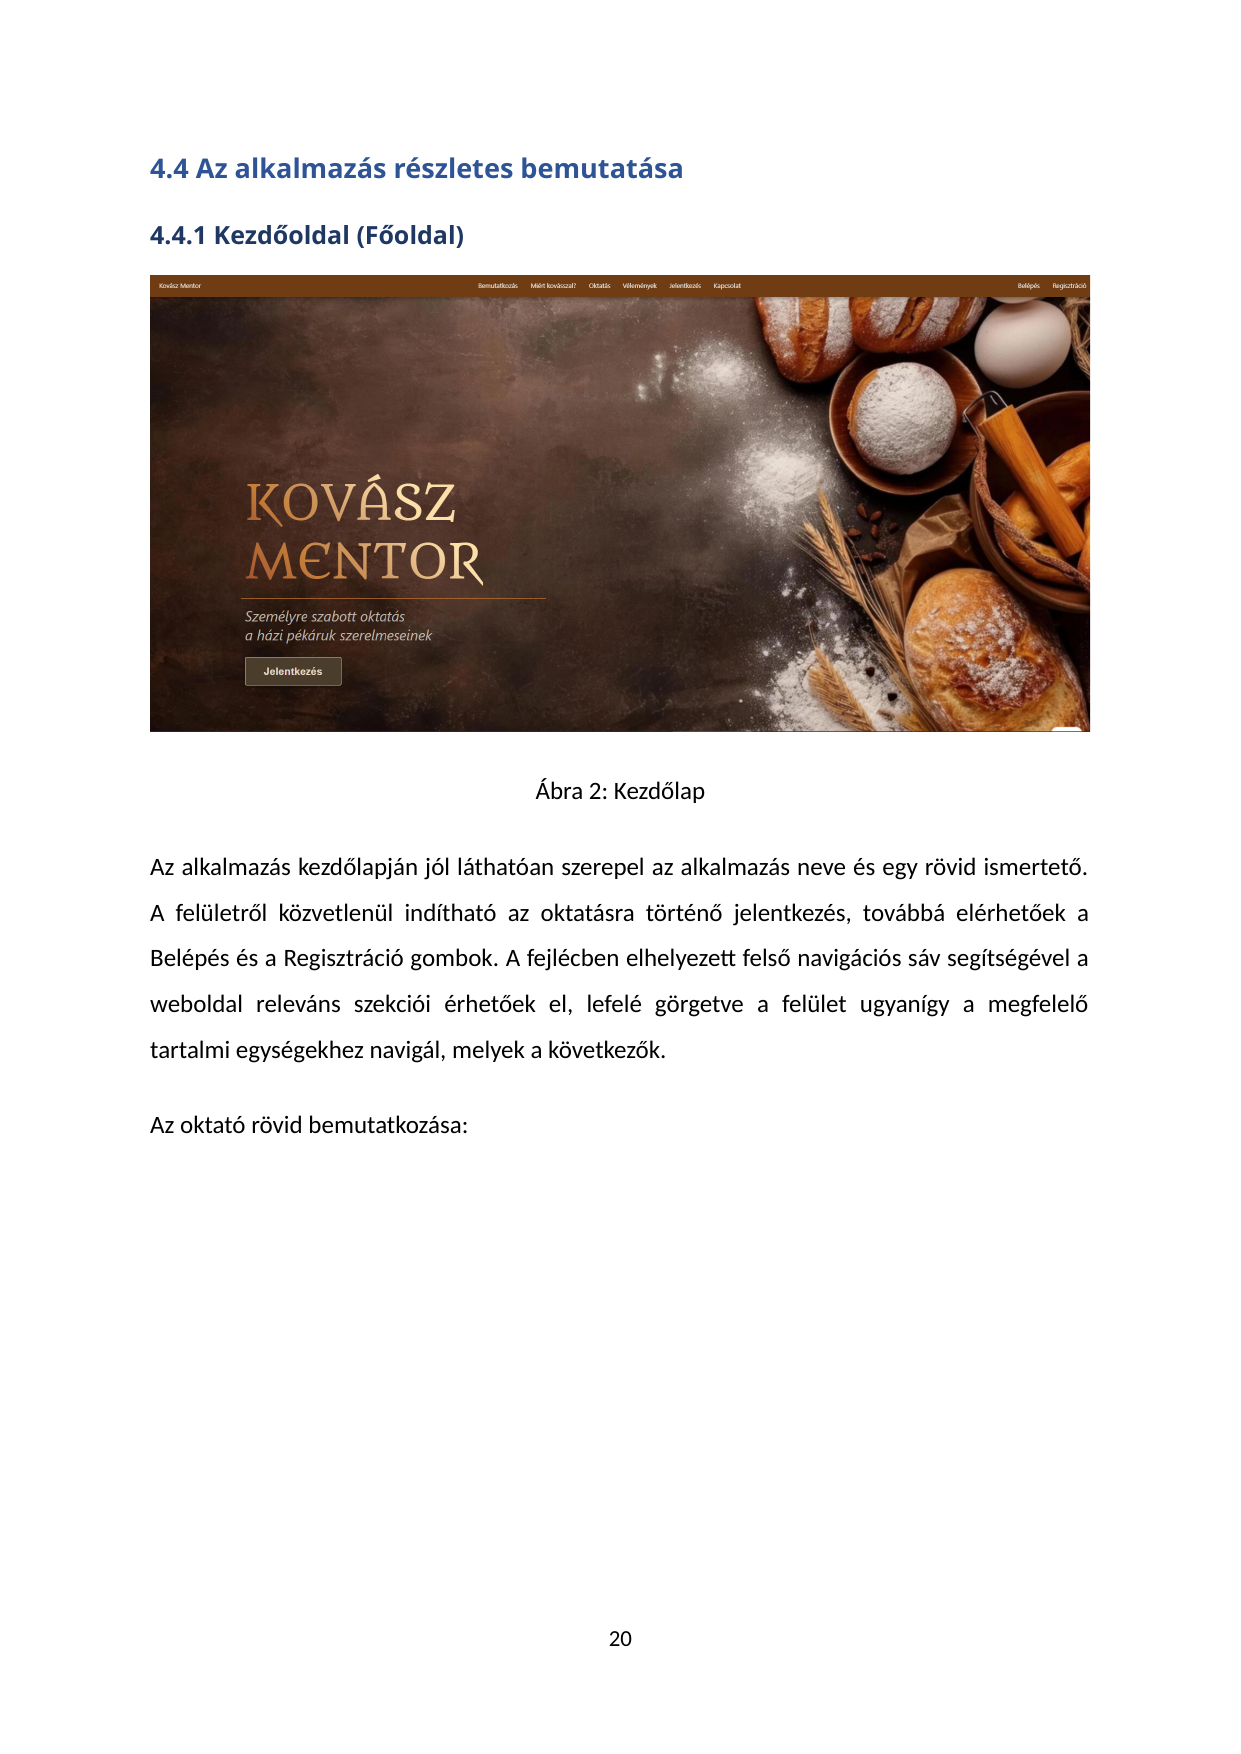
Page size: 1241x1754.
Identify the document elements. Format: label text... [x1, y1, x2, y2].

text Az alkalmazás kezdőlapján jól láthatóan szerepel az alkalmazás neve és egy rövid ismertető. A felületről közvetlenül indítható az oktatásra történő jelentkezés, továbbá elérhetőek a Belépés és a Regisztráció gombok. A fejlécben elhelyezett felső navigációs sáv segítségével a weboldal releváns szekciói érhetőek el, lefelé görgetve a felület ugyanígy a megfelelő tartalmi egységekhez navigál, melyek a következők. [150, 851, 1090, 1064]
subtitle 4.4.1 Kezdőoldal (Főoldal) [150, 218, 1090, 252]
text Az oktató rövid bemutatkozása: [150, 1109, 1090, 1140]
text Ábra 2: Kezdőlap [150, 775, 1090, 806]
subtitle 4.4 Az alkalmazás részletes bemutatása [150, 150, 1090, 187]
picture [150, 275, 1091, 732]
